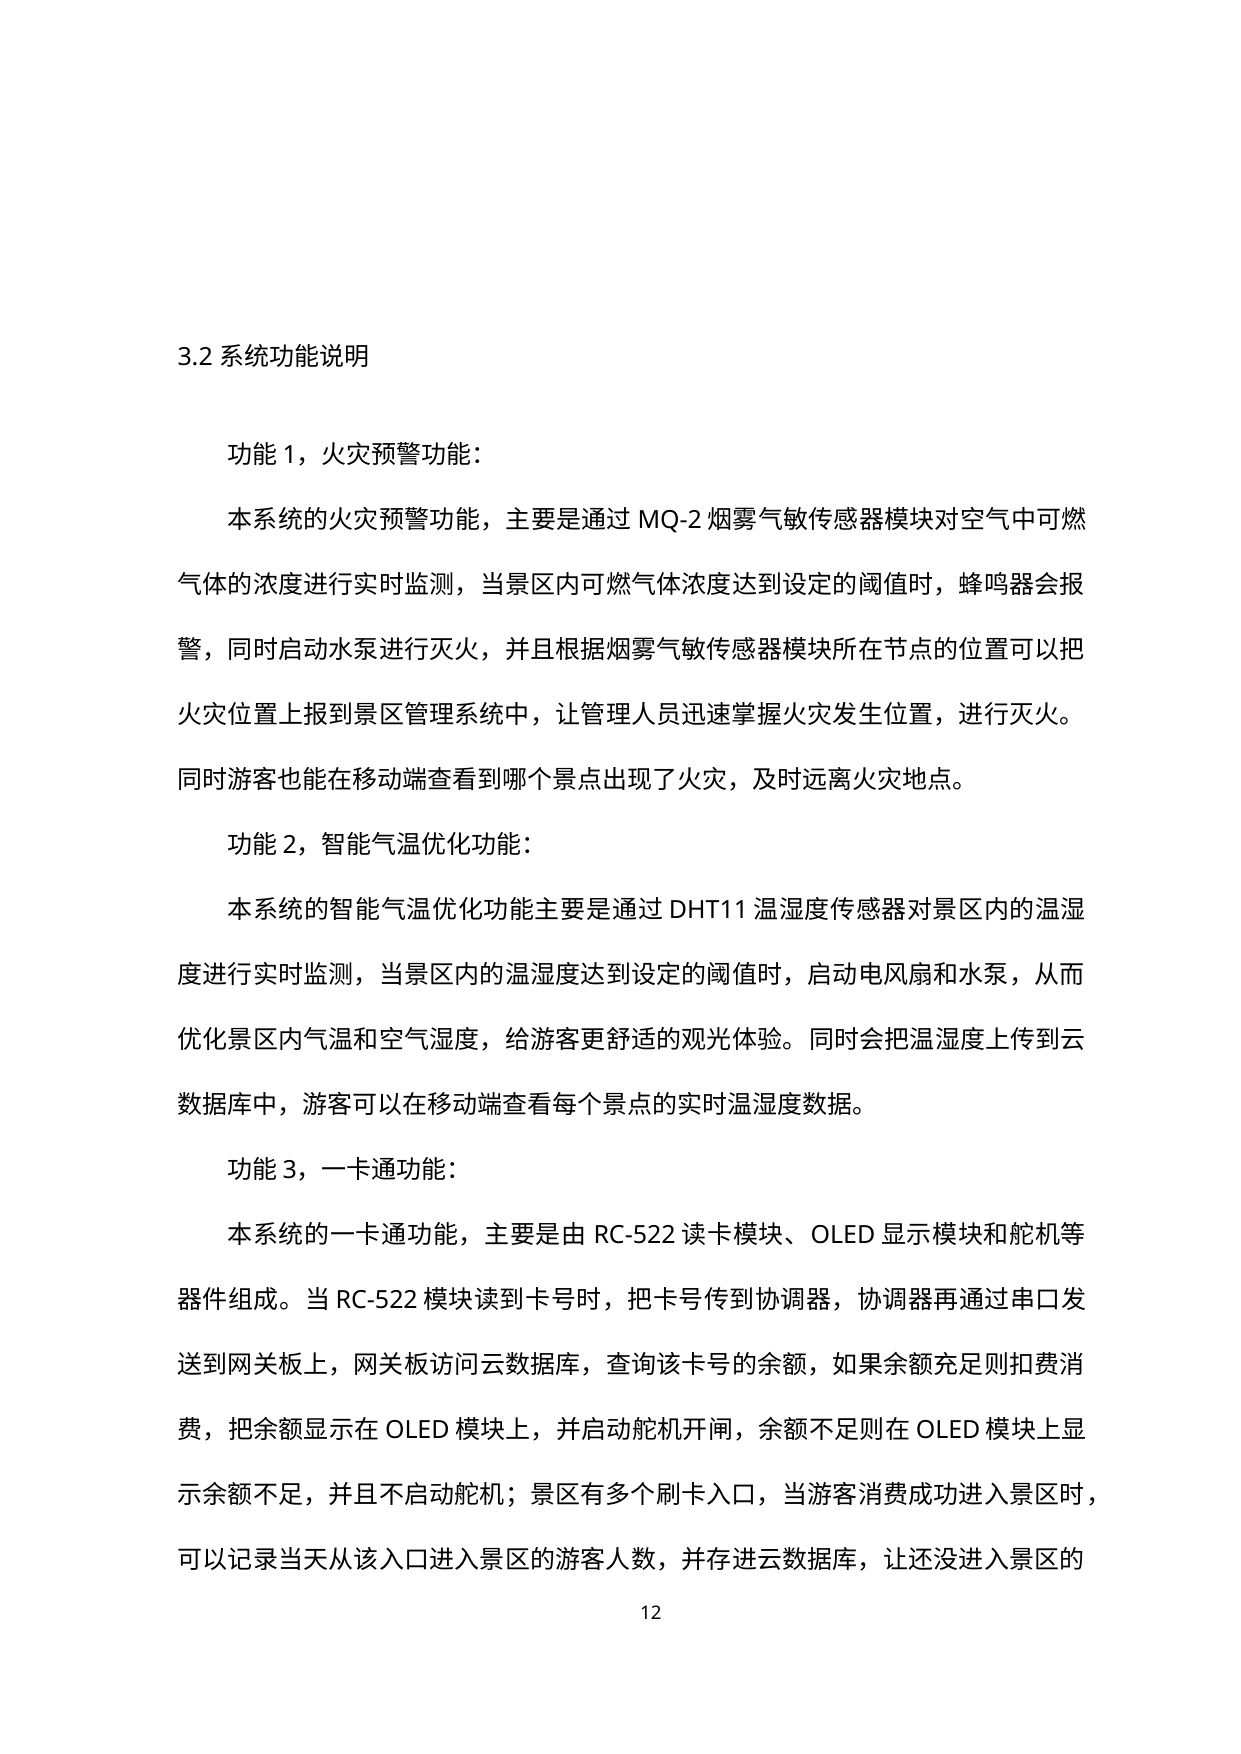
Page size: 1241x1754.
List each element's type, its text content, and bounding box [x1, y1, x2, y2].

text 功能3，一卡通功能： [177, 1135, 1087, 1200]
text 功能2，智能气温优化功能： [177, 810, 1087, 875]
text 本系统的智能气温优化功能主要是通过DHT11温湿度传感器对景区内的温湿度进行实时监测，当景区内的温湿度达到设定的阈值时，启动电风扇和水泵，从而优化景区内气温和空气湿度，给游客更舒适的观光体验。同时会把温湿度上传到云数据库中，游客可以在移动端查看每个景点的实时温湿度数据。 [177, 875, 1087, 1135]
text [177, 1200, 1087, 1590]
text 功能1，火灾预警功能： [177, 420, 1087, 485]
text 3.2 系统功能说明 [177, 322, 1087, 387]
text 本系统的火灾预警功能，主要是通过MQ-2烟雾气敏传感器模块对空气中可燃气体的浓度进行实时监测，当景区内可燃气体浓度达到设定的阈值时，蜂鸣器会报警，同时启动水泵进行灭火，并且根据烟雾气敏传感器模块所在节点的位置可以把火灾位置上报到景区管理系统中，让管理人员迅速掌握火灾发生位置，进行灭火。同时游客也能在移动端查看到哪个景点出现了火灾，及时远离火灾地点。 [177, 485, 1087, 810]
